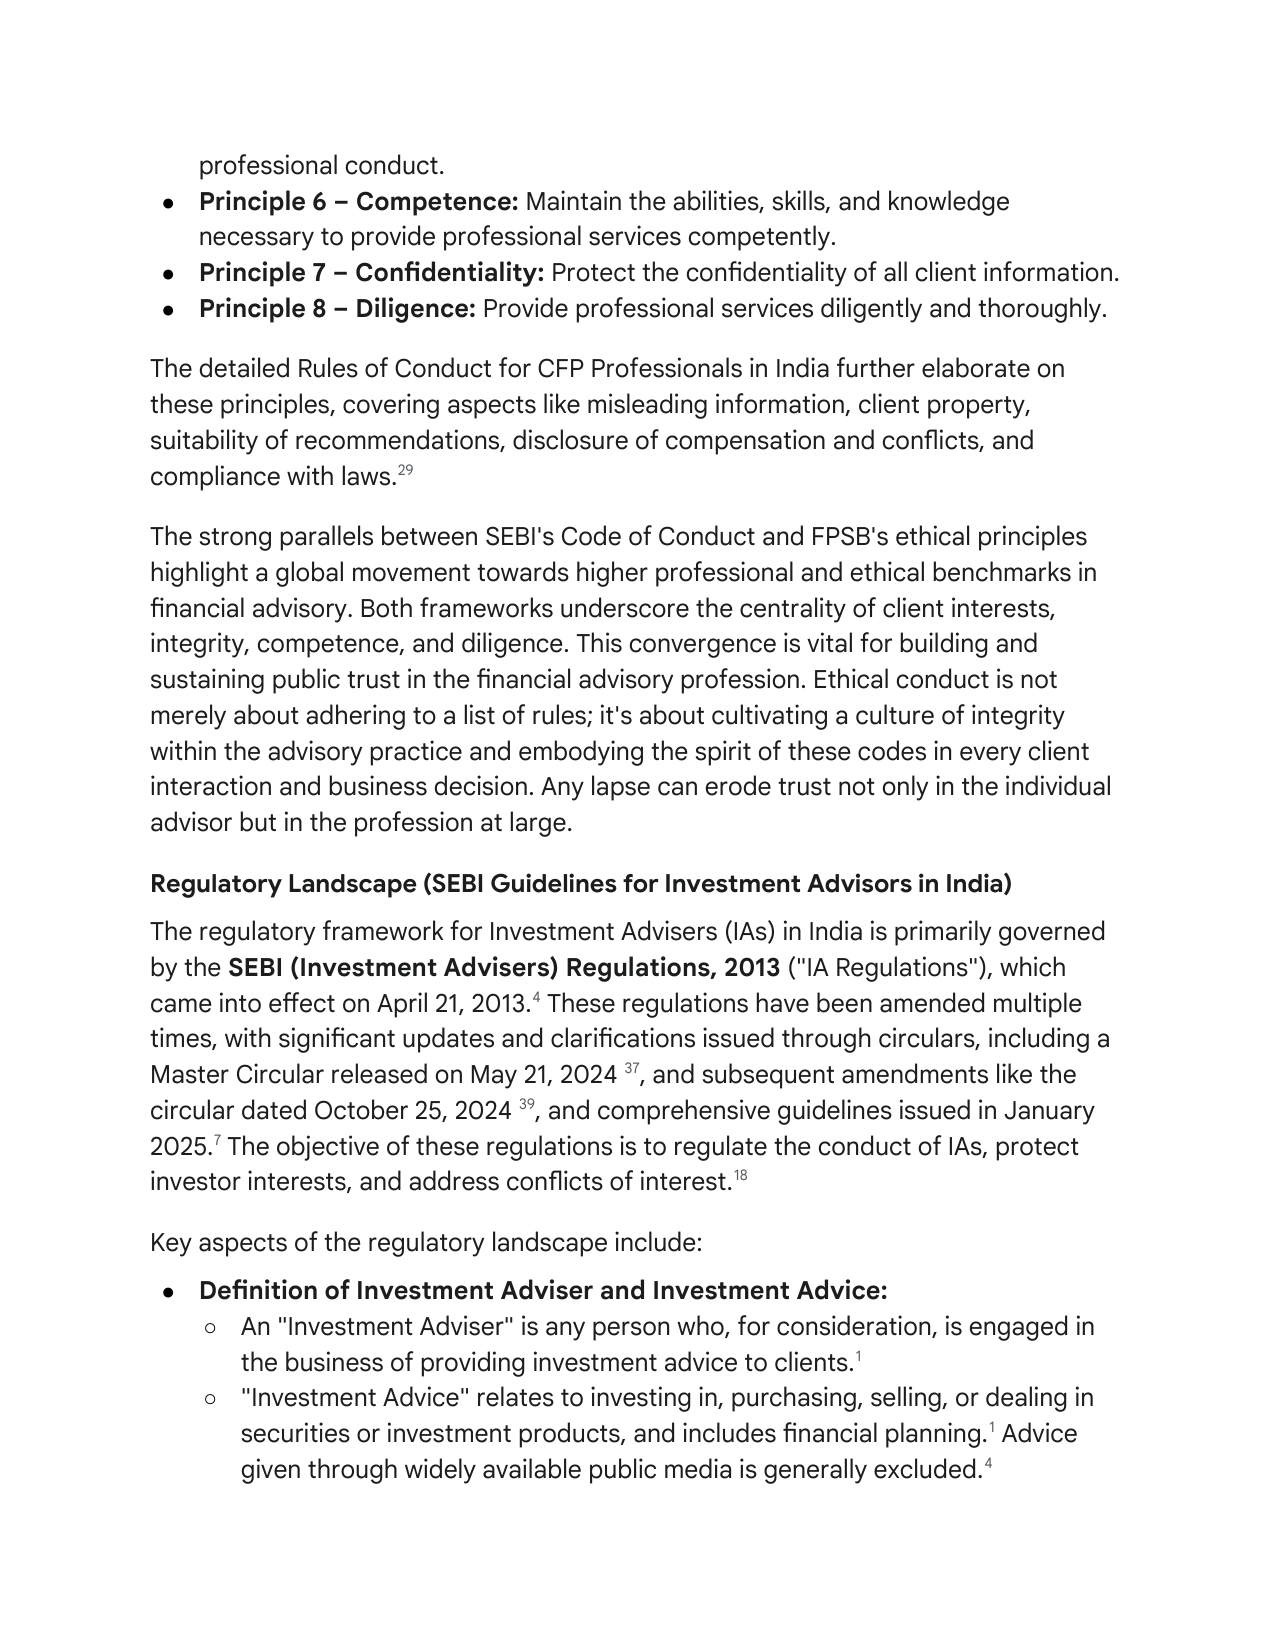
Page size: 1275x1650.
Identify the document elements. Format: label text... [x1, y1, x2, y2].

list An "Investment Adviser" is any person who, for consideration, is engaged in the business of providing investment advice to clients.1 [203, 1311, 1125, 1378]
list Principle 6 – Competence: Maintain the abilities, skills, and knowledge necessary to provide professional services competently. [161, 186, 1125, 253]
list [161, 150, 1125, 181]
subtitle Regulatory Landscape (SEBI Guidelines for Investment Advisors in India) [150, 868, 1125, 899]
text The strong parallels between SEBI's Code of Conduct and FPSB's ethical principles highlight a global movement towards higher professional and ethical benchmarks in financial advisory. Both frameworks underscore the centrality of client interests, integrity, competence, and diligence. This convergence is vital for building and sustaining public trust in the financial advisory profession. Ethical conduct is not merely about adhering to a list of rules; it's about cultivating a culture of integrity within the advisory practice and embodying the spirit of these codes in every client interaction and business decision. Any lapse can erode trust not only in the individual advisor but in the profession at large. [150, 522, 1125, 839]
text The regulatory framework for Investment Advisers (IAs) in India is primarily governed by the SEBI (Investment Advisers) Regulations, 2013 ("IA Regulations"), which came into effect on April 21, 2013.4 These regulations have been amended multiple times, with significant updates and clarifications issued through circulars, including a Master Circular released on May 21, 2024 37, and subsequent amendments like the circular dated October 25, 2024 39, and comprehensive guidelines issued in January 2025.7 The objective of these regulations is to regulate the conduct of IAs, protect investor interests, and address conflicts of interest.18 [150, 916, 1125, 1198]
list "Investment Advice" relates to investing in, purchasing, selling, or dealing in securities or investment products, and includes financial planning.1 Advice given through widely available public media is generally excluded.4 [203, 1383, 1125, 1485]
text The detailed Rules of Conduct for CFP Professionals in India further elaborate on these principles, covering aspects like misleading information, client property, suitability of recommendations, disclosure of compensation and conflicts, and compliance with laws.29 [150, 354, 1125, 492]
text Key aspects of the regulatory landscape include: [150, 1227, 1125, 1258]
list Principle 8 – Diligence: Provide professional services diligently and thoroughly. [161, 293, 1125, 324]
list Definition of Investment Adviser and Investment Advice: [161, 1275, 1125, 1307]
list Principle 7 – Confidentiality: Protect the confidentiality of all client information. [161, 257, 1125, 288]
